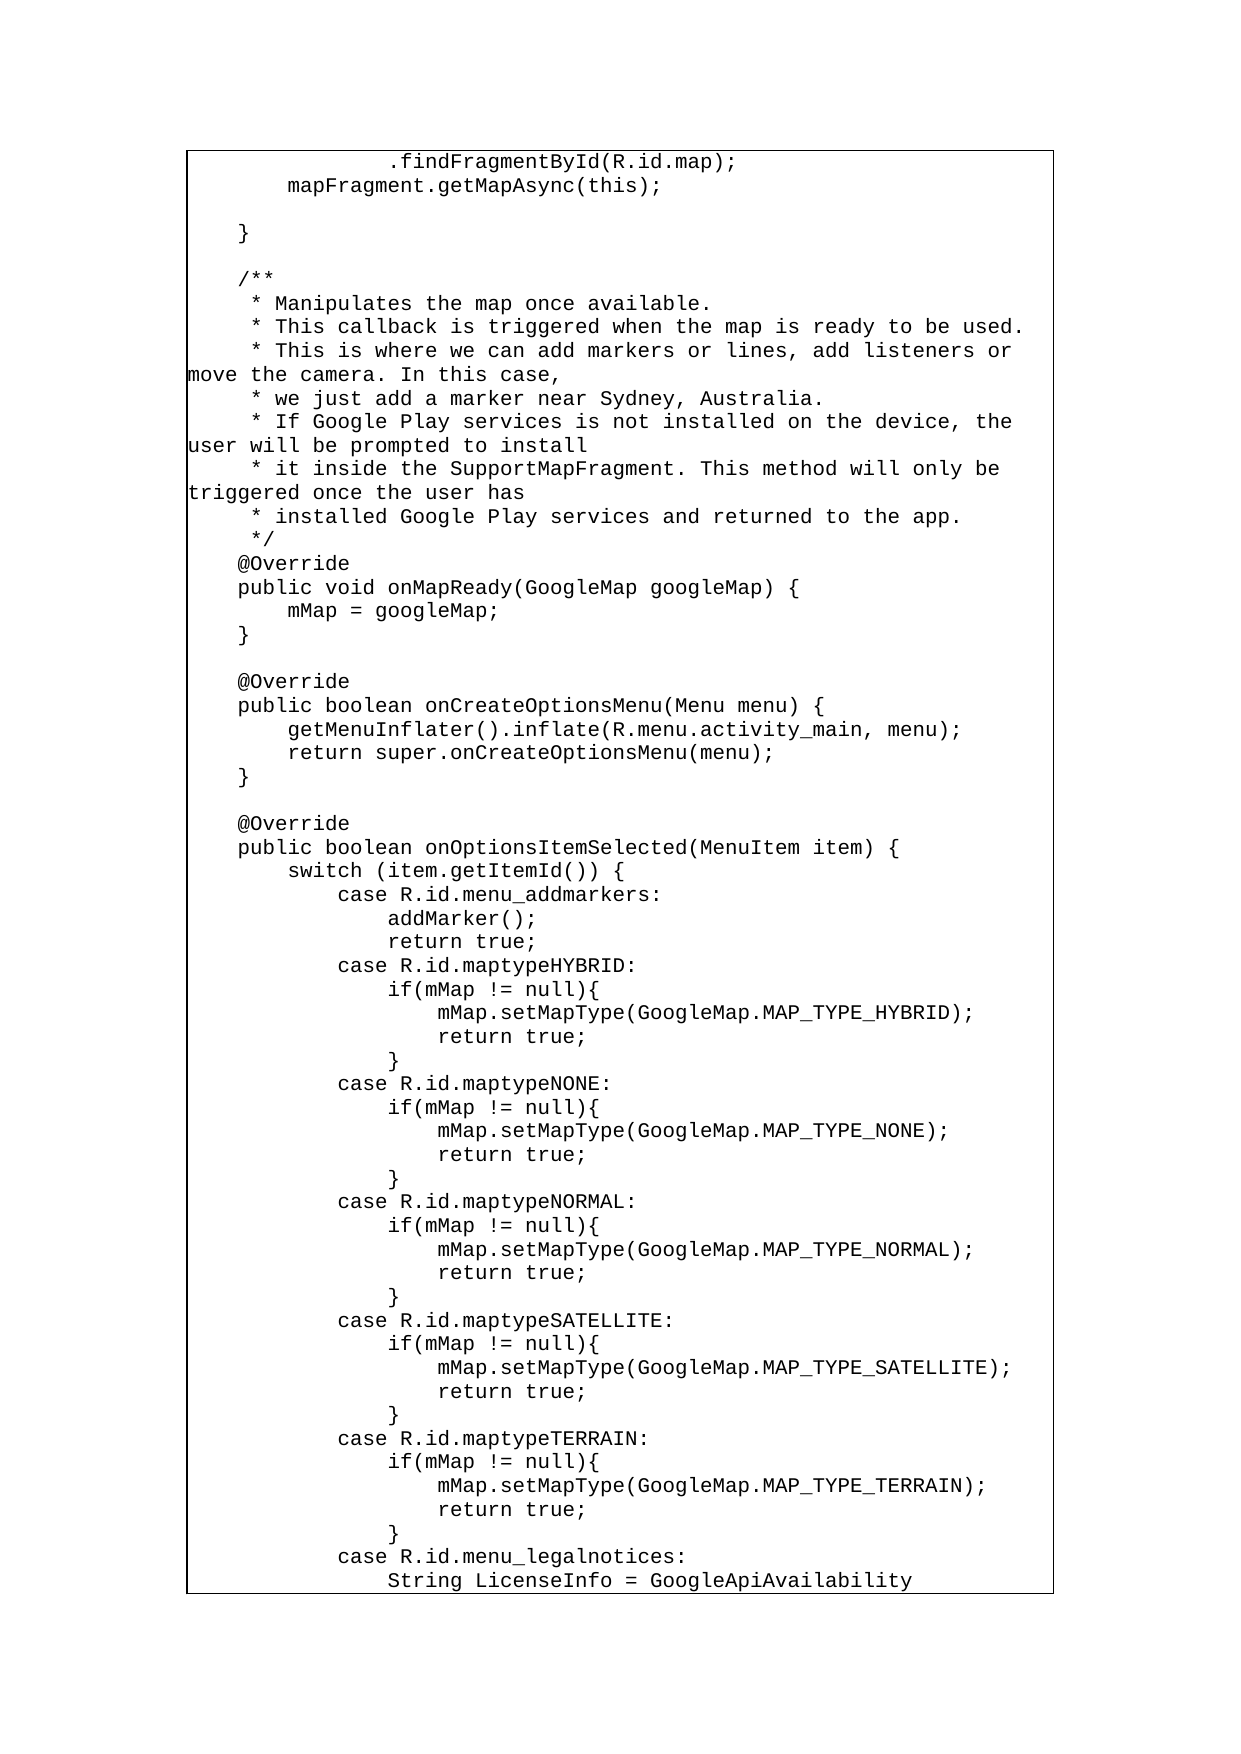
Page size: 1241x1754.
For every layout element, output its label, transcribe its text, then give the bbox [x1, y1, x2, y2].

text public boolean onOptionsItemSelected(MenuItem item) { [188, 837, 1053, 860]
text mapFragment.getMapAsync(this); [188, 175, 1053, 198]
text return true; [188, 1026, 1053, 1049]
text return true; [188, 1499, 1053, 1522]
text if(mMap != null){ [188, 1452, 1053, 1475]
text } [188, 624, 1053, 648]
text @Override [188, 671, 1053, 695]
text getMenuInflater().inflate(R.menu.activity_main, menu); [188, 718, 1053, 742]
text addMarker(); [188, 908, 1053, 931]
text } [188, 222, 1053, 246]
text * we just add a marker near Sydney, Australia. [188, 387, 1053, 411]
text return true; [188, 931, 1053, 955]
text mMap.setMapType(GoogleMap.MAP_TYPE_HYBRID); [188, 1002, 1053, 1026]
text return true; [188, 1381, 1053, 1404]
text switch (item.getItemId()) { [188, 860, 1053, 884]
text @Override [188, 813, 1053, 837]
text } [188, 766, 1053, 789]
text } [188, 1522, 1053, 1546]
text } [188, 1286, 1053, 1310]
text mMap.setMapType(GoogleMap.MAP_TYPE_TERRAIN); [188, 1475, 1053, 1499]
text * This is where we can add markers or lines, add listeners or move the camera. In this case, [188, 340, 1053, 387]
text } [188, 1404, 1053, 1428]
text if(mMap != null){ [188, 1097, 1053, 1121]
text case R.id.maptypeNONE: [188, 1073, 1053, 1097]
text } [188, 1168, 1053, 1191]
text case R.id.maptypeTERRAIN: [188, 1428, 1053, 1452]
text public boolean onCreateOptionsMenu(Menu menu) { [188, 695, 1053, 718]
text case R.id.maptypeNORMAL: [188, 1191, 1053, 1215]
text if(mMap != null){ [188, 1333, 1053, 1357]
text return super.onCreateOptionsMenu(menu); [188, 742, 1053, 766]
text * Manipulates the map once available. [188, 293, 1053, 317]
text return true; [188, 1144, 1053, 1168]
text @Override [188, 553, 1053, 577]
text mMap = googleMap; [188, 600, 1053, 624]
text * it inside the SupportMapFragment. This method will only be triggered once the user has [188, 458, 1053, 506]
text } [188, 1049, 1053, 1073]
text mMap.setMapType(GoogleMap.MAP_TYPE_NONE); [188, 1121, 1053, 1144]
text * This callback is triggered when the map is ready to be used. [188, 317, 1053, 340]
text case R.id.menu_addmarkers: [188, 884, 1053, 908]
text public void onMapReady(GoogleMap googleMap) { [188, 577, 1053, 600]
text /** [188, 269, 1053, 293]
text * If Google Play services is not installed on the device, the user will be prompted to install [188, 411, 1053, 458]
text */ [188, 529, 1053, 553]
text mMap.setMapType(GoogleMap.MAP_TYPE_SATELLITE); [188, 1357, 1053, 1381]
text mMap.setMapType(GoogleMap.MAP_TYPE_NORMAL); [188, 1239, 1053, 1262]
text case R.id.menu_legalnotices: [188, 1546, 1053, 1569]
text if(mMap != null){ [188, 1215, 1053, 1239]
text if(mMap != null){ [188, 979, 1053, 1002]
text case R.id.maptypeHYBRID: [188, 955, 1053, 979]
text return true; [188, 1262, 1053, 1286]
text .findFragmentById(R.id.map); [188, 151, 1053, 175]
text * installed Google Play services and returned to the app. [188, 506, 1053, 529]
text case R.id.maptypeSATELLITE: [188, 1310, 1053, 1333]
text String LicenseInfo = GoogleApiAvailability [188, 1569, 1053, 1593]
